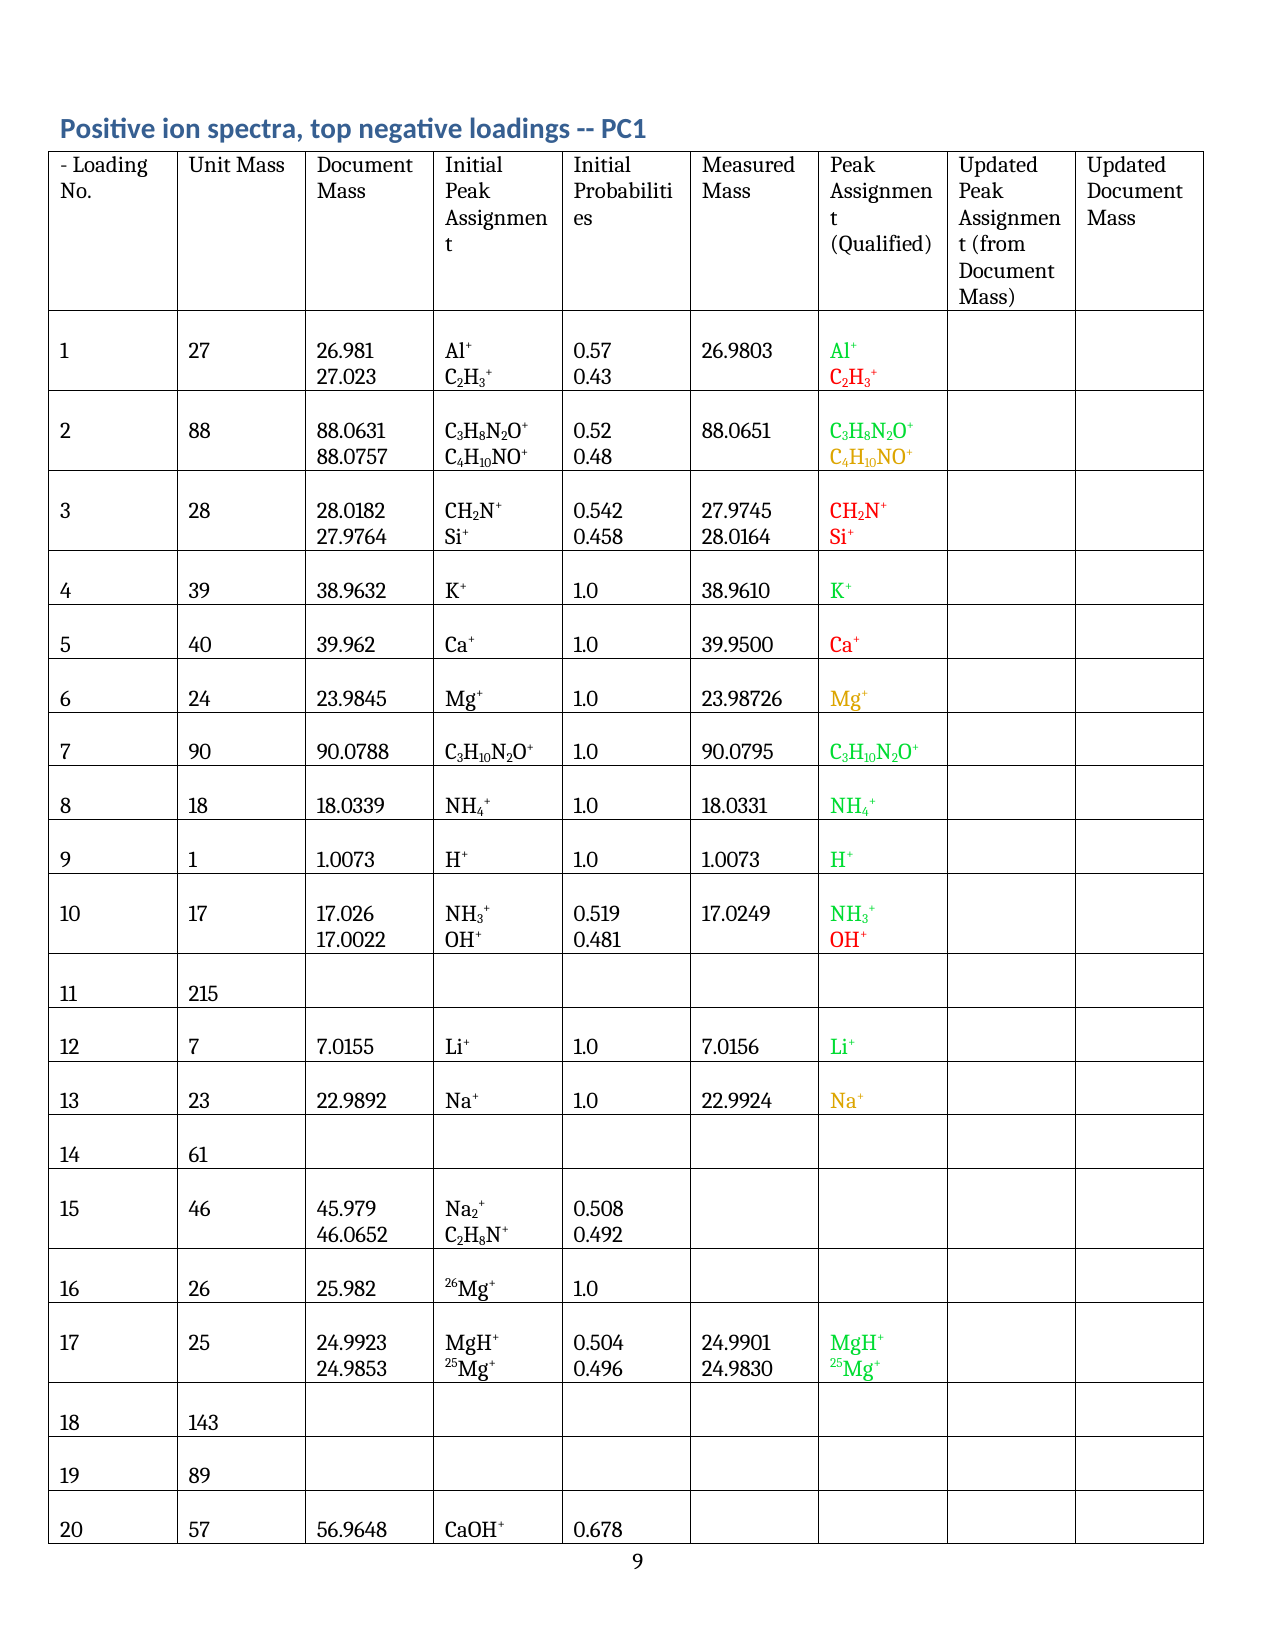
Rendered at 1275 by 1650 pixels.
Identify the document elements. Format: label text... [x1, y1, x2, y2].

table_cell Na2+ C2H8N+ [434, 1169, 562, 1248]
table_cell 17.026 17.0022 [306, 874, 433, 953]
table_cell [434, 954, 562, 1007]
table_cell 88.0631 88.0757 [306, 391, 433, 470]
table_cell 11 [49, 954, 177, 1007]
table_cell [1076, 766, 1203, 819]
table_cell [948, 311, 1075, 390]
table_cell 28.0182 27.9764 [306, 471, 433, 550]
table_cell [1076, 659, 1203, 712]
table_cell C3H10N2O+ [434, 713, 562, 765]
table_cell [948, 1062, 1075, 1114]
table_cell [1076, 1249, 1203, 1302]
table_cell 1.0 [563, 1249, 690, 1302]
table_cell 22.9924 [691, 1062, 818, 1114]
table_cell [306, 1383, 433, 1436]
table_cell [1076, 1303, 1203, 1382]
table_cell 10 [49, 874, 177, 953]
table_cell C3H8N2O+ C4H10NO+ [819, 391, 947, 470]
table_cell [948, 659, 1075, 712]
table_cell 45.979 46.0652 [306, 1169, 433, 1248]
table_cell 17 [178, 874, 305, 953]
table_cell 12 [49, 1008, 177, 1061]
table_cell 26 [178, 1249, 305, 1302]
table_cell 0.678 0.322 [563, 1491, 690, 1543]
table_header Updated Peak Assignment (from Document Mass) [948, 152, 1075, 310]
table_cell Mg+ [819, 659, 947, 712]
table_cell 0.57 0.43 [563, 311, 690, 390]
table_cell [306, 1115, 433, 1168]
table_cell 46 [178, 1169, 305, 1248]
table_header Peak Assignment (Qualified) [819, 152, 947, 310]
table_cell 27 [178, 311, 305, 390]
table_cell 1.0073 [306, 820, 433, 873]
table_cell [691, 1169, 818, 1248]
table_cell [1076, 551, 1203, 604]
table_cell [948, 471, 1075, 550]
table_cell [948, 820, 1075, 873]
table_cell 56.9648 57.0699 [306, 1491, 433, 1543]
table_cell [948, 1303, 1075, 1382]
table_cell [948, 713, 1075, 765]
table_cell Li+ [819, 1008, 947, 1061]
table_cell [948, 1383, 1075, 1436]
table_cell 40 [178, 605, 305, 658]
table_cell [1076, 713, 1203, 765]
table_cell C3H8N2O+ C4H10NO+ [434, 391, 562, 470]
table_cell [948, 1249, 1075, 1302]
table_cell CH2N+ Si+ [434, 471, 562, 550]
table_cell [948, 551, 1075, 604]
table_cell 57 [178, 1491, 305, 1543]
table_cell Ca+ [434, 605, 562, 658]
table_cell Al+ C2H3+ [819, 311, 947, 390]
table_cell [1076, 311, 1203, 390]
table_cell 24 [178, 659, 305, 712]
table_cell 7 [178, 1008, 305, 1061]
table_cell [563, 1383, 690, 1436]
table_cell [819, 1115, 947, 1168]
table_cell 1.0 [563, 551, 690, 604]
table_cell [1076, 820, 1203, 873]
table_cell 88 [178, 391, 305, 470]
table_cell [691, 954, 818, 1007]
table_cell 39.962 [306, 605, 433, 658]
table_cell [691, 1491, 818, 1543]
table_cell 1 [178, 820, 305, 873]
table_cell 90 [178, 713, 305, 765]
table_cell K+ [819, 551, 947, 604]
table_cell 5 [49, 605, 177, 658]
table_cell [1076, 1437, 1203, 1489]
table_cell 61 [178, 1115, 305, 1168]
table_cell [948, 1008, 1075, 1061]
table_cell [691, 1383, 818, 1436]
table_cell MgH+ 25Mg+ [434, 1303, 562, 1382]
table_cell 19 [49, 1437, 177, 1489]
table_cell [819, 1491, 947, 1543]
table_cell [434, 1383, 562, 1436]
table_cell [306, 1437, 433, 1489]
table_header Initial Peak Assignment [434, 152, 562, 310]
table_cell NH4+ [819, 766, 947, 819]
table_cell Na+ [819, 1062, 947, 1114]
table_cell [1076, 874, 1203, 953]
table_cell 39.9500 [691, 605, 818, 658]
table_cell 28 [178, 471, 305, 550]
table_cell Na+ [434, 1062, 562, 1114]
table_cell [1076, 954, 1203, 1007]
table_cell 90.0795 [691, 713, 818, 765]
table_header Updated Document Mass [1076, 152, 1203, 310]
table_cell 1.0 [563, 1062, 690, 1114]
table_header - Loading No. [49, 152, 177, 310]
table_cell 7 [49, 713, 177, 765]
table_cell 0.52 0.48 [563, 391, 690, 470]
table_cell 20 [49, 1491, 177, 1543]
table_cell [948, 1437, 1075, 1489]
table_cell [1076, 605, 1203, 658]
table_cell 26.9803 [691, 311, 818, 390]
table_cell 1.0 [563, 605, 690, 658]
table_cell [563, 1115, 690, 1168]
table_cell Mg+ [434, 659, 562, 712]
table_cell CaOH+ C4H9+ [434, 1491, 562, 1543]
subtitle Positive ion spectra, top negative loadings -- PC1 [60, 110, 1215, 146]
table_cell 23.9845 [306, 659, 433, 712]
table_cell Li+ [434, 1008, 562, 1061]
table_cell 38.9610 [691, 551, 818, 604]
table_cell 1.0073 [691, 820, 818, 873]
table_cell 26Mg+ [434, 1249, 562, 1302]
table_cell 17 [49, 1303, 177, 1382]
table_cell [1076, 1062, 1203, 1114]
table_cell [948, 874, 1075, 953]
table_cell 3 [49, 471, 177, 550]
table_cell [563, 1437, 690, 1489]
table_cell NH3+ OH+ [819, 874, 947, 953]
table_cell [1076, 1491, 1203, 1543]
table_cell [819, 1383, 947, 1436]
table_cell 13 [49, 1062, 177, 1114]
table_cell [819, 1169, 947, 1248]
table_cell [948, 605, 1075, 658]
table_cell 1.0 [563, 713, 690, 765]
table_cell 6 [49, 659, 177, 712]
table_cell 23 [178, 1062, 305, 1114]
table_header Document Mass [306, 152, 433, 310]
table_cell 4 [49, 551, 177, 604]
table_cell CH2N+ Si+ [819, 471, 947, 550]
table_cell [1076, 471, 1203, 550]
table_cell MgH+ 25Mg+ [819, 1303, 947, 1382]
table_cell [434, 1115, 562, 1168]
table_cell [1076, 1008, 1203, 1061]
table_cell 26.981 27.023 [306, 311, 433, 390]
table_cell 89 [178, 1437, 305, 1489]
table_cell [948, 1115, 1075, 1168]
table_cell 14 [49, 1115, 177, 1168]
table_cell 90.0788 [306, 713, 433, 765]
table_cell 1.0 [563, 1008, 690, 1061]
table_cell 2 [49, 391, 177, 470]
table_cell 215 [178, 954, 305, 1007]
table_cell 15 [49, 1169, 177, 1248]
table_cell 18.0331 [691, 766, 818, 819]
table_cell 18 [49, 1383, 177, 1436]
table_cell 143 [178, 1383, 305, 1436]
table_cell 0.504 0.496 [563, 1303, 690, 1382]
table_cell 18.0339 [306, 766, 433, 819]
table_cell NH3+ OH+ [434, 874, 562, 953]
table_cell 7.0156 [691, 1008, 818, 1061]
table_cell C3H10N2O+ [819, 713, 947, 765]
table_cell [691, 1437, 818, 1489]
table_cell [948, 391, 1075, 470]
table_cell 16 [49, 1249, 177, 1302]
table_cell [563, 954, 690, 1007]
table_cell 24.9901 24.9830 [691, 1303, 818, 1382]
table_cell [434, 1437, 562, 1489]
table_cell 0.519 0.481 [563, 874, 690, 953]
table_cell 24.9923 24.9853 [306, 1303, 433, 1382]
table_cell 9 [49, 820, 177, 873]
table_cell [1076, 1383, 1203, 1436]
table_header Initial Probabilities [563, 152, 690, 310]
table_cell [819, 954, 947, 1007]
table_cell [948, 766, 1075, 819]
table_cell NH4+ [434, 766, 562, 819]
table_cell [948, 1169, 1075, 1248]
table_cell 25 [178, 1303, 305, 1382]
table_cell 18 [178, 766, 305, 819]
table_cell 7.0155 [306, 1008, 433, 1061]
table_cell 27.9745 28.0164 [691, 471, 818, 550]
table_cell [691, 1115, 818, 1168]
table_cell [1076, 1169, 1203, 1248]
table_cell H+ [819, 820, 947, 873]
table_header Measured Mass [691, 152, 818, 310]
table_cell 8 [49, 766, 177, 819]
table_cell [1076, 391, 1203, 470]
table_cell [1076, 1115, 1203, 1168]
table_cell H+ [434, 820, 562, 873]
table_cell [948, 954, 1075, 1007]
table_cell Al+ C2H3+ [434, 311, 562, 390]
table_cell [819, 1249, 947, 1302]
table_cell [948, 1491, 1075, 1543]
table_cell 22.9892 [306, 1062, 433, 1114]
table_cell 1.0 [563, 766, 690, 819]
table_cell 1.0 [563, 820, 690, 873]
table_cell 23.98726 [691, 659, 818, 712]
table_cell 0.508 0.492 [563, 1169, 690, 1248]
table_cell 17.0249 [691, 874, 818, 953]
table_cell [306, 954, 433, 1007]
table_header Unit Mass [178, 152, 305, 310]
table_cell [819, 1437, 947, 1489]
table_cell [691, 1249, 818, 1302]
table_cell Ca+ [819, 605, 947, 658]
table_cell 1 [49, 311, 177, 390]
table_cell 88.0651 [691, 391, 818, 470]
table_cell 0.542 0.458 [563, 471, 690, 550]
table_cell 25.982 [306, 1249, 433, 1302]
table_cell 39 [178, 551, 305, 604]
table_cell K+ [434, 551, 562, 604]
table_cell 38.9632 [306, 551, 433, 604]
table_cell 1.0 [563, 659, 690, 712]
